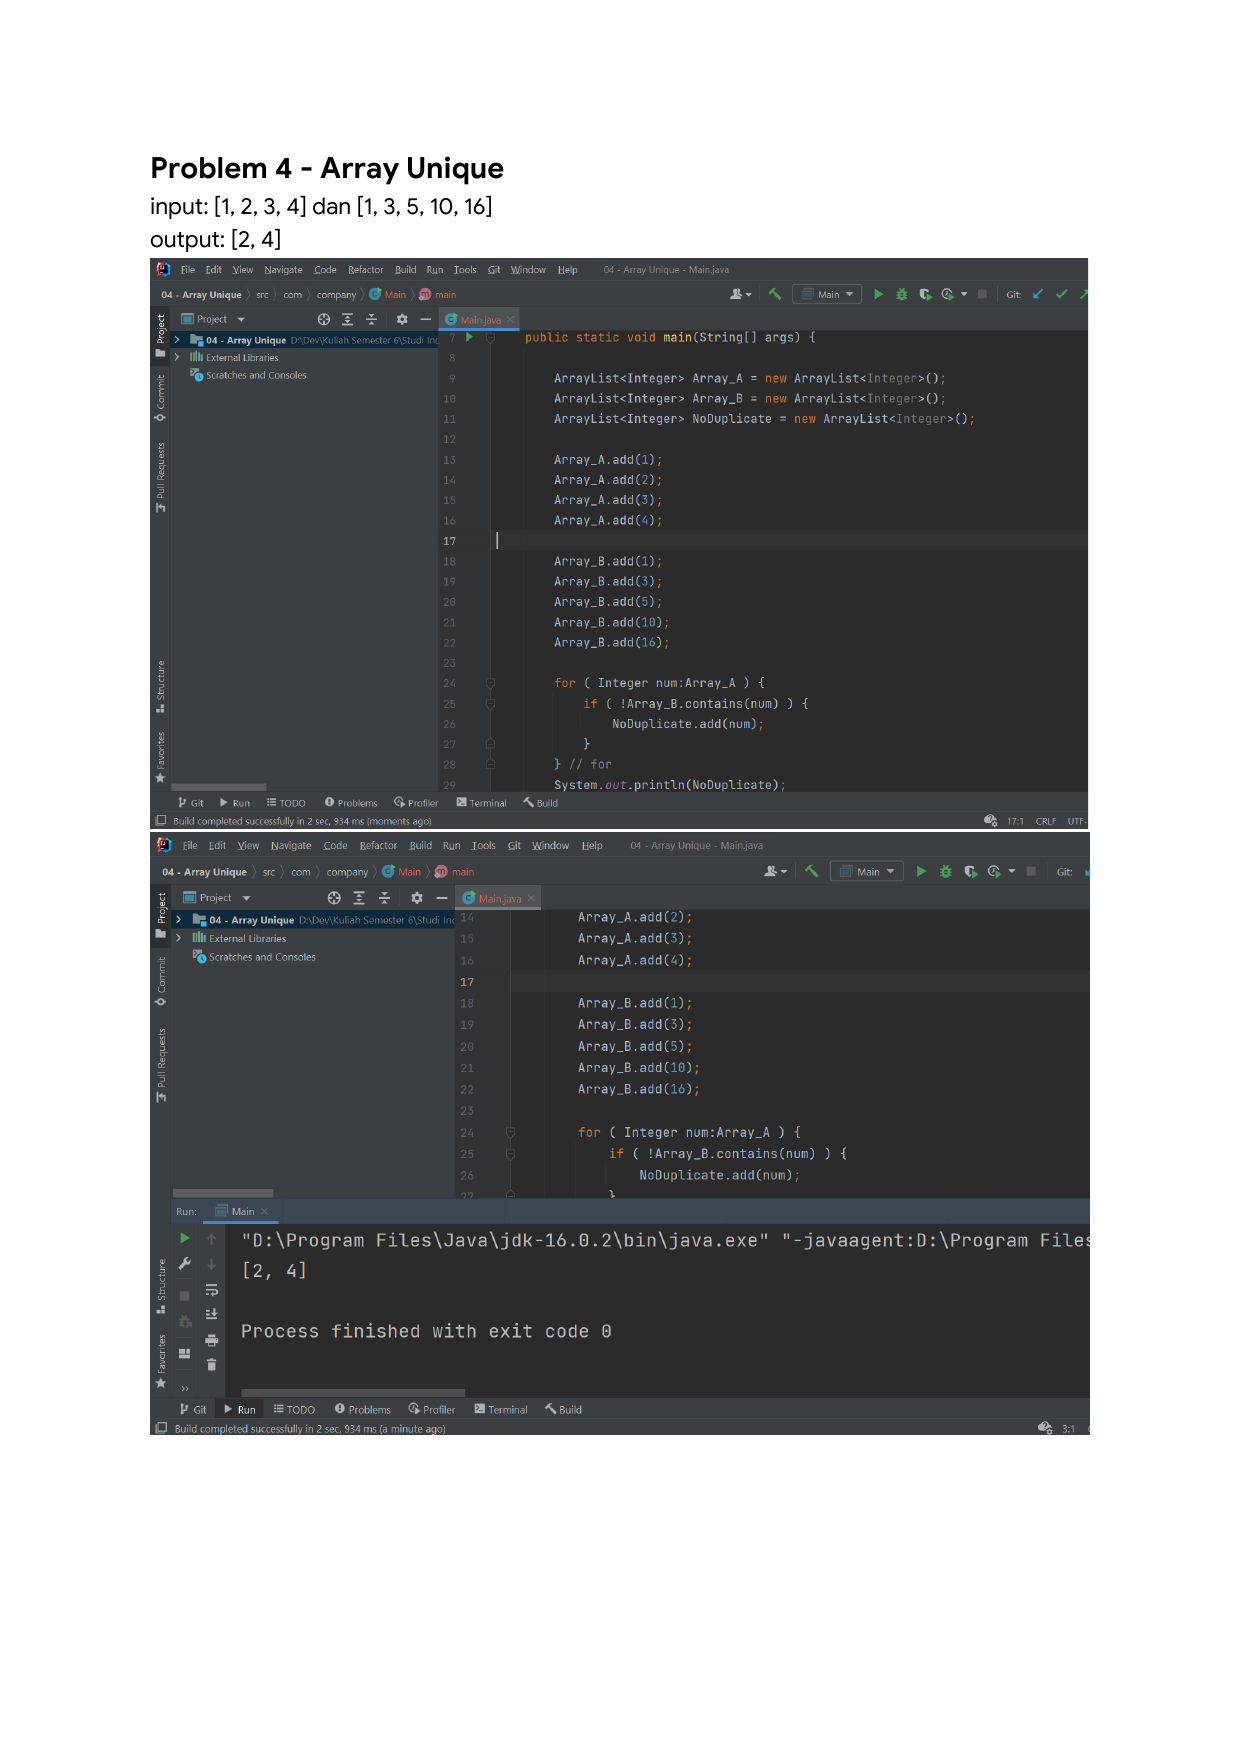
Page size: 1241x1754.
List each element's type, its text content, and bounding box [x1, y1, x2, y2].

text output: [2, 4] [150, 225, 1090, 254]
picture [150, 832, 1090, 1435]
text input: [1, 2, 3, 4] dan [1, 3, 5, 10, 16] [150, 192, 1090, 221]
picture [150, 258, 1089, 829]
text Problem 4 - Array Unique [150, 150, 1090, 187]
